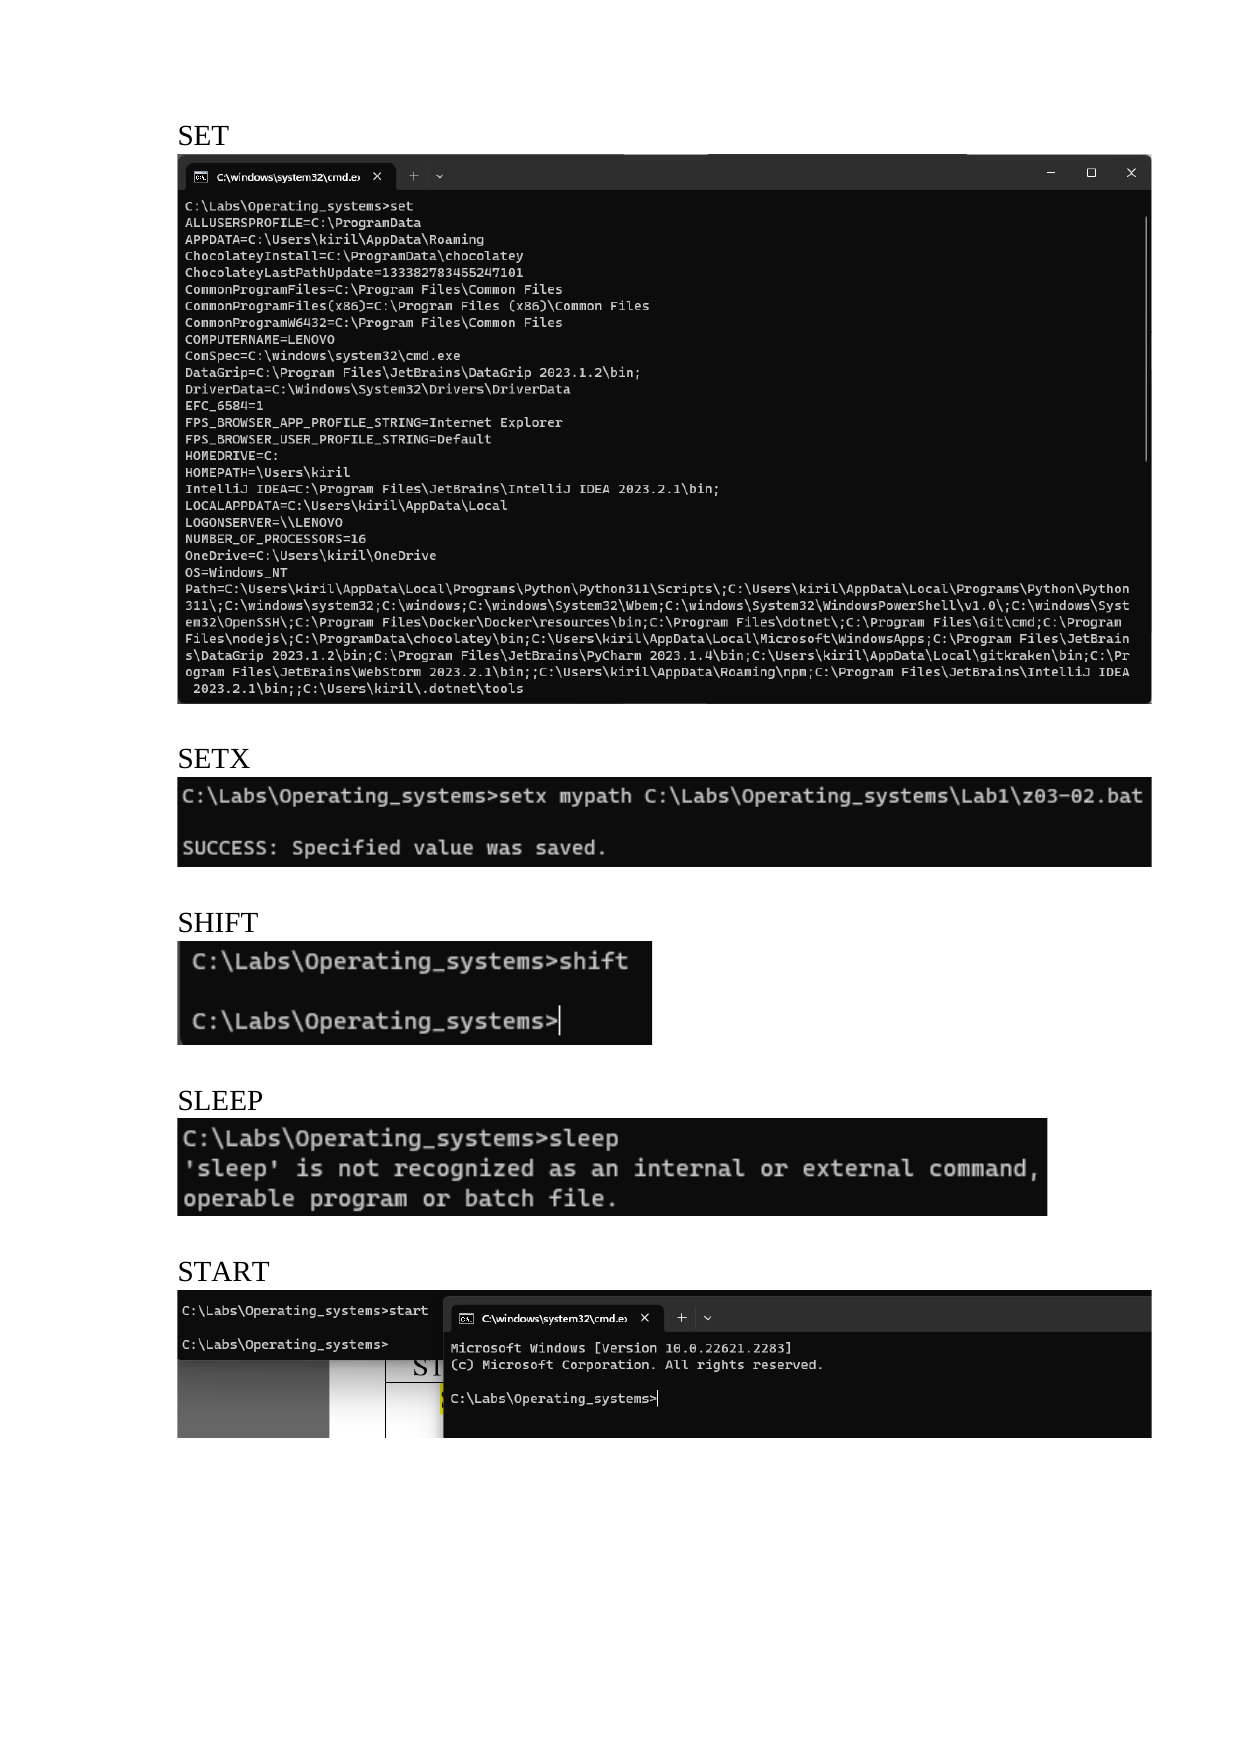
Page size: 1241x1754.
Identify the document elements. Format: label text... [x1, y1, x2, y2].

picture [177, 777, 1152, 867]
picture [177, 1118, 1048, 1216]
picture [177, 154, 1152, 704]
text SLEEP [177, 1083, 1152, 1116]
picture [177, 1290, 1152, 1438]
text SHIFT [177, 905, 1152, 939]
text SET [177, 118, 1152, 152]
picture [177, 941, 653, 1045]
text START [177, 1254, 1152, 1288]
text SETX [177, 741, 1152, 775]
